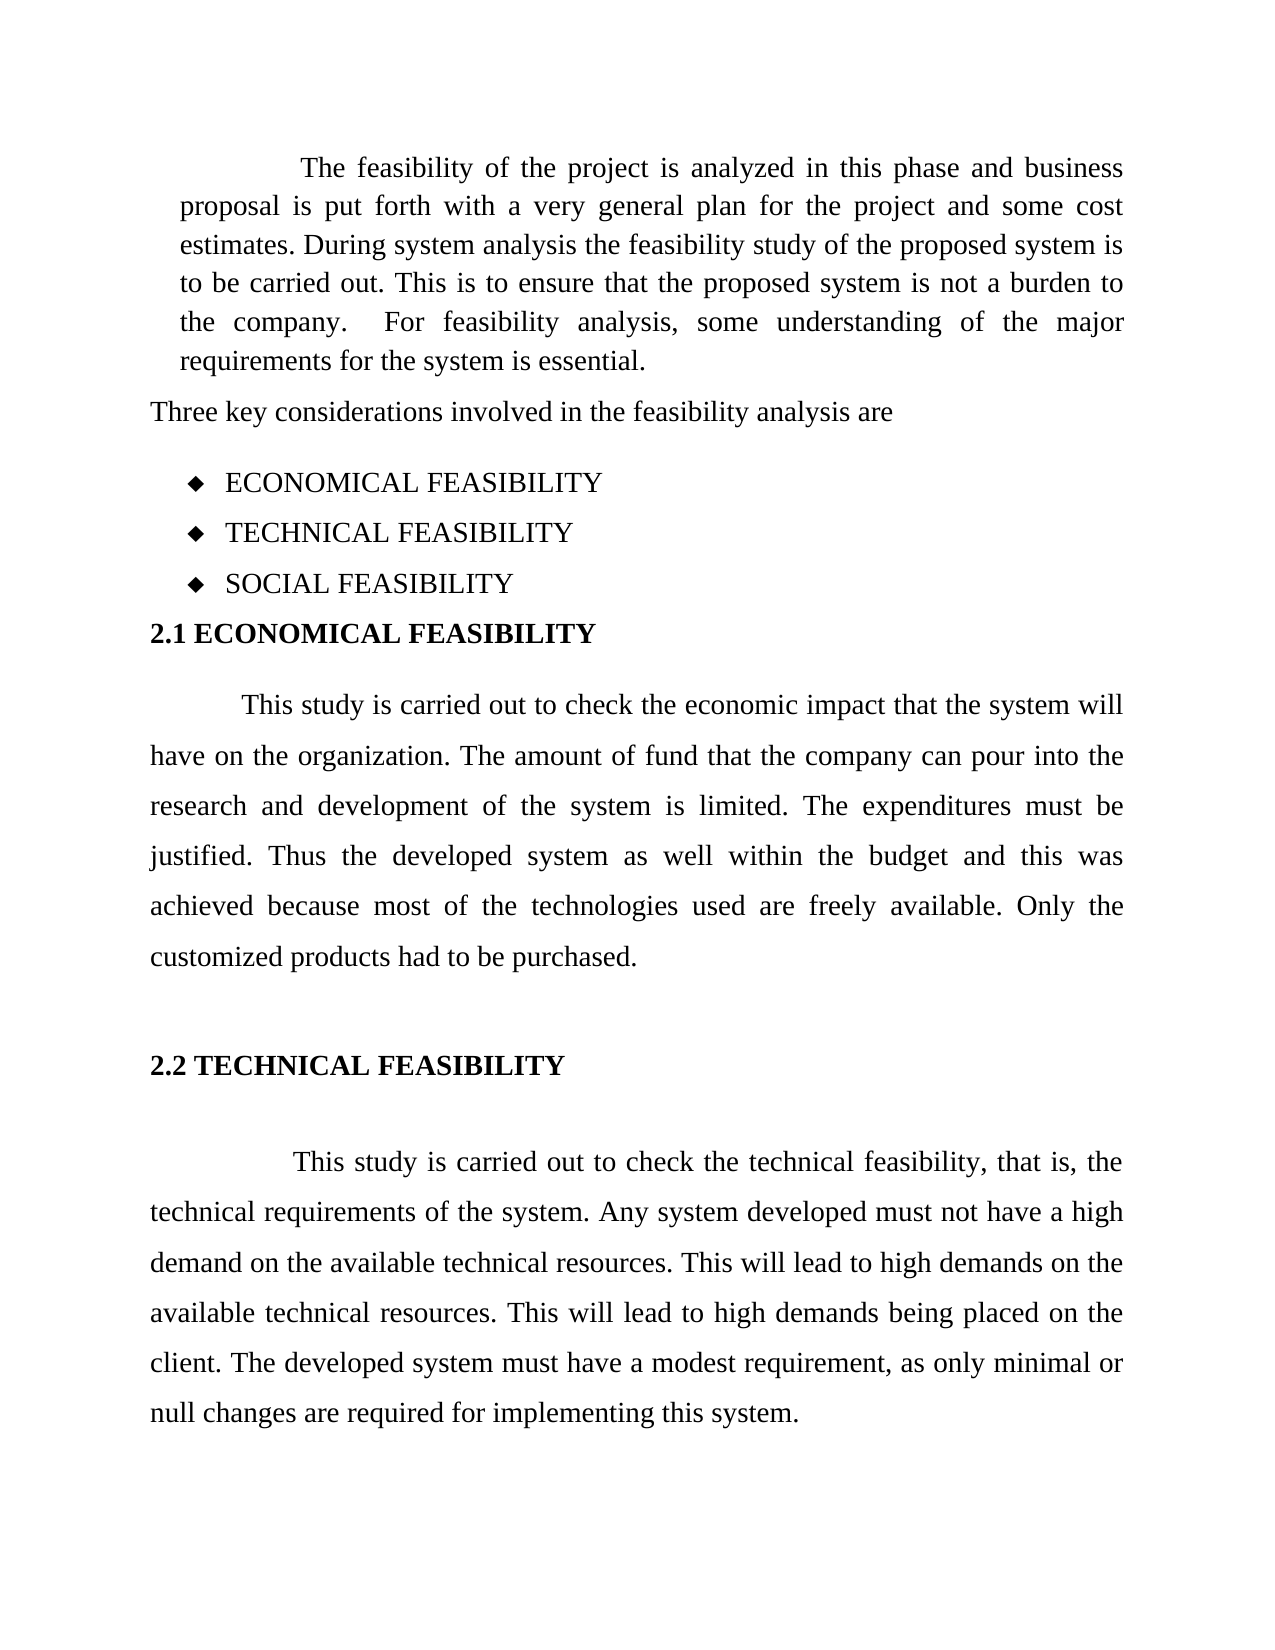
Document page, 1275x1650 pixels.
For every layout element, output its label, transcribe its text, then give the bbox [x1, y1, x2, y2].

list ECONOMICAL FEASIBILITY [187, 465, 1125, 498]
text 2.1 ECONOMICAL FEASIBILITY [150, 616, 1125, 650]
list TECHNICAL FEASIBILITY [187, 515, 1125, 549]
text This study is carried out to check the economic impact that the system will have on the organization. The amount of fund that the company can pour into the research and development of the system is limited. The expenditures must be justified. Thus the developed system as well within the budget and this was achieved because most of the technologies used are freely available. Only the customized products had to be purchased. [150, 687, 1125, 972]
list SOCIAL FEASIBILITY [187, 566, 1125, 599]
subtitle 2.2 TECHNICAL FEASIBILITY [150, 1048, 1125, 1081]
text The feasibility of the project is analyzed in this phase and business proposal is put forth with a very general plan for the project and some cost estimates. During system analysis the feasibility study of the proposed system is to be carried out. This is to ensure that the proposed system is not a burden to the company. For feasibility analysis, some understanding of the major requirements for the system is essential. [179, 150, 1125, 376]
text This study is carried out to check the technical feasibility, that is, the technical requirements of the system. Any system developed must not have a high demand on the available technical resources. This will lead to high demands on the available technical resources. This will lead to high demands being placed on the client. The developed system must have a modest requirement, as only minimal or null changes are required for implementing this system. [150, 1144, 1125, 1429]
text Three key considerations involved in the feasibility analysis are [150, 394, 1125, 427]
